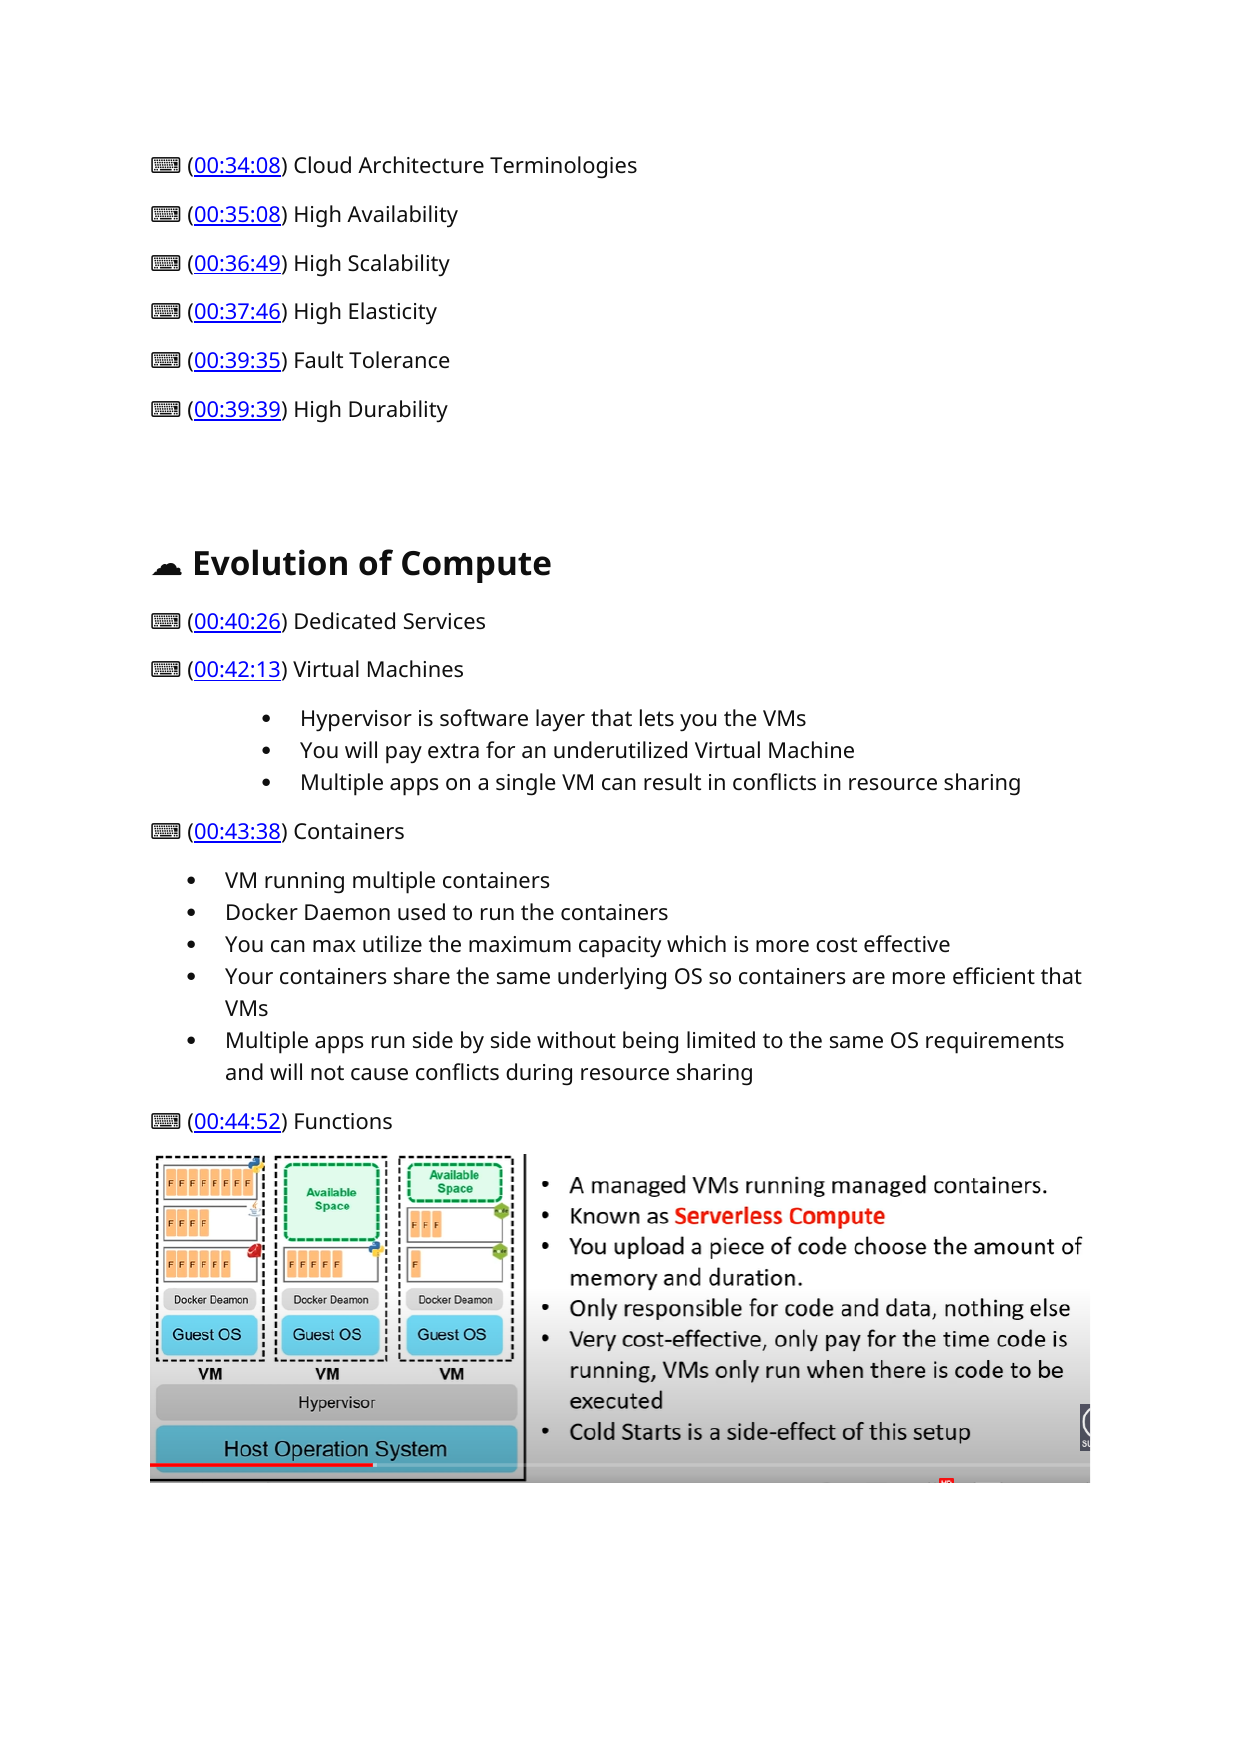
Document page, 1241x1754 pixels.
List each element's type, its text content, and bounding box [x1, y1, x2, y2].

list You will pay extra for an underutilized Virtual Machine [262, 735, 1090, 765]
text ☁️ Evolution of Compute [150, 540, 1090, 585]
text ⌨️ (00:39:35) Fault Tolerance [150, 345, 1090, 375]
list VM running multiple containers [187, 865, 1090, 894]
list Docker Daemon used to run the containers [187, 897, 1090, 927]
list Hypervisor is software layer that lets you the VMs [262, 703, 1090, 733]
list Multiple apps on a single VM can result in conflicts in resource sharing [262, 767, 1090, 797]
text ⌨️ (00:35:08) High Availability [150, 199, 1090, 228]
picture [150, 1154, 1091, 1483]
list You can max utilize the maximum capacity which is more cost effective [187, 929, 1090, 959]
text ⌨️ (00:43:38) Containers [150, 816, 1090, 846]
text ⌨️ (00:34:08) Cloud Architecture Terminologies [150, 150, 1090, 180]
text ⌨️ (00:40:26) Dedicated Services [150, 606, 1090, 635]
text ⌨️ (00:42:13) Virtual Machines [150, 654, 1090, 684]
text ⌨️ (00:36:49) High Scalability [150, 247, 1090, 277]
list Multiple apps run side by side without being limited to the same OS requirements and will not cause conflicts during resource sharing [187, 1025, 1090, 1087]
text ⌨️ (00:39:39) High Durability [150, 394, 1090, 423]
text ⌨️ (00:37:46) High Elasticity [150, 296, 1090, 326]
text ⌨️ (00:44:52) Functions [150, 1106, 1090, 1136]
list Your containers share the same underlying OS so containers are more efficient that VMs [187, 961, 1090, 1023]
